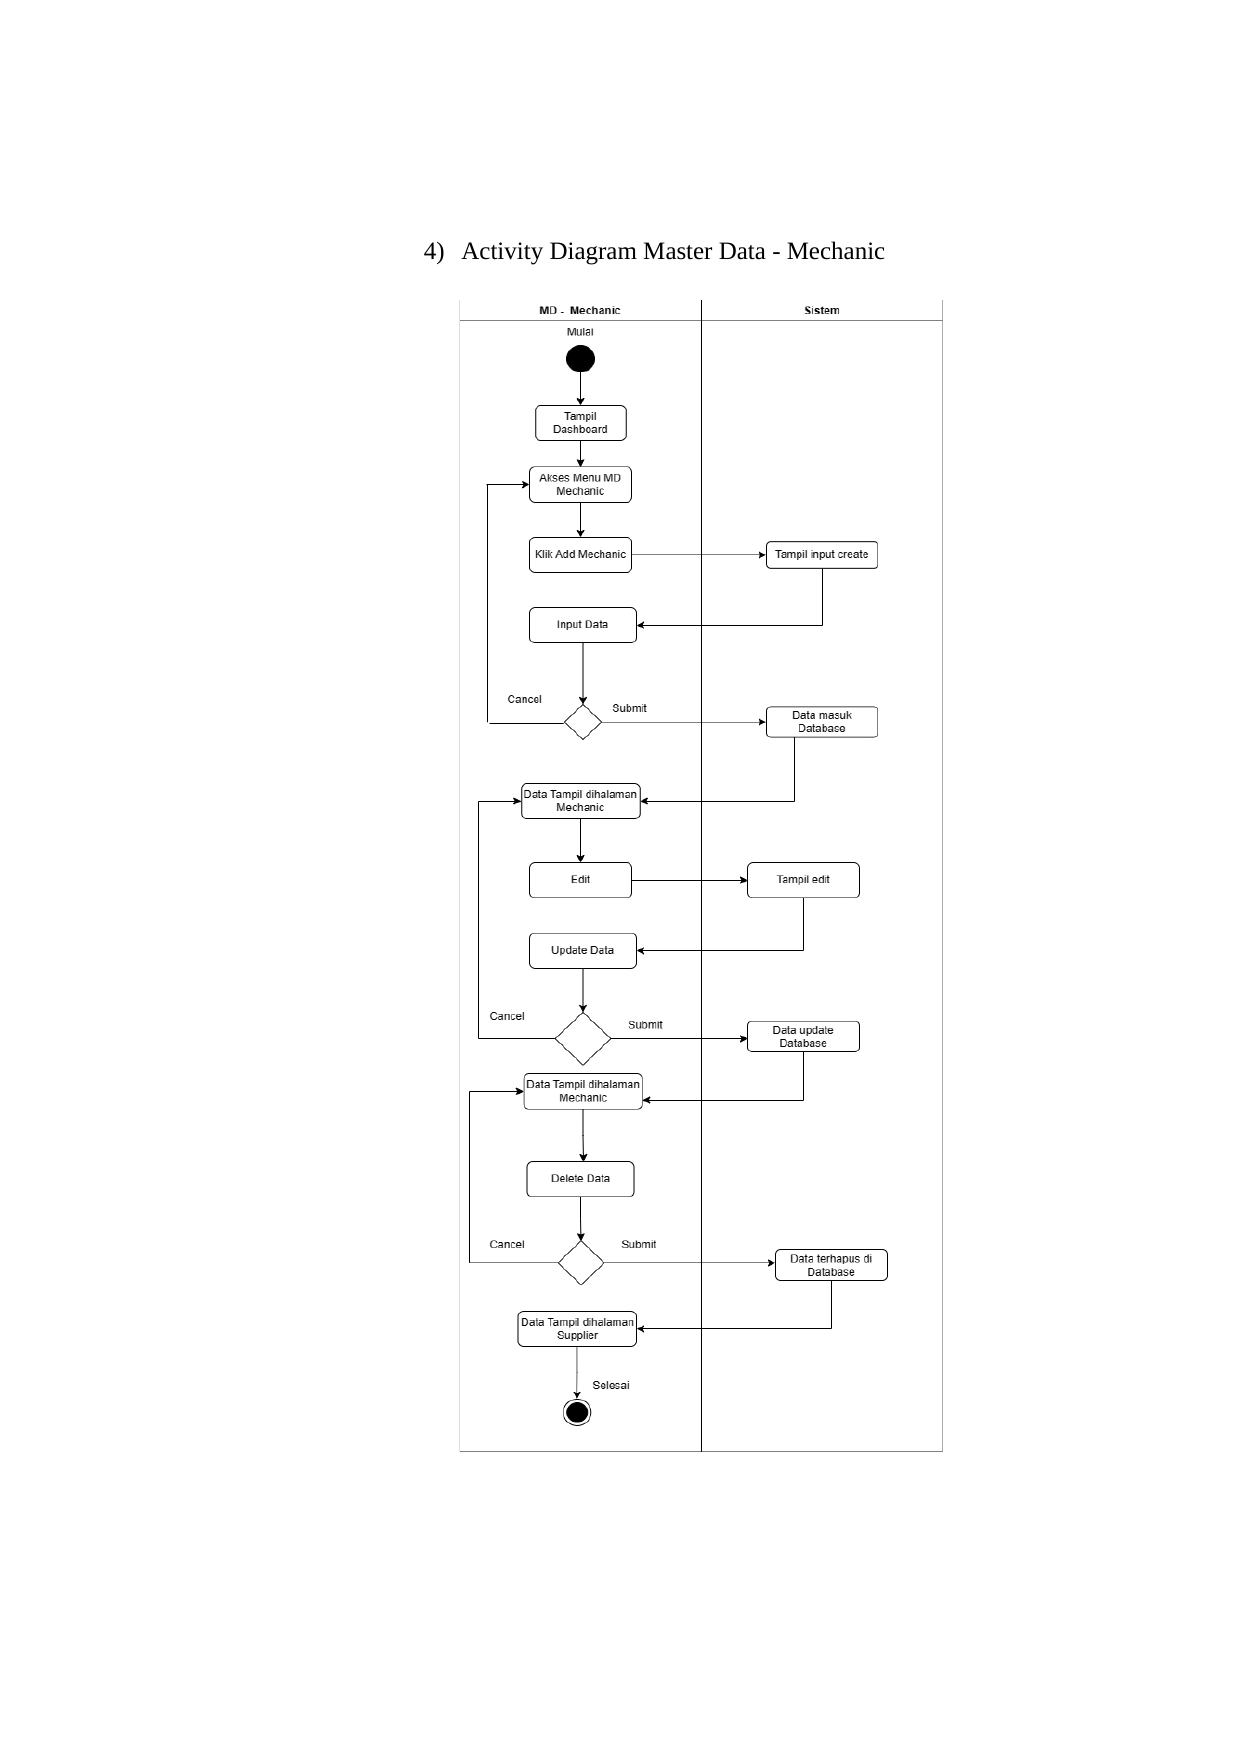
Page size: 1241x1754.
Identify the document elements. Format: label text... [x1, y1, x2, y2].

picture [459, 300, 943, 1452]
list Activity Diagram Master Data - Mechanic [424, 236, 1063, 265]
